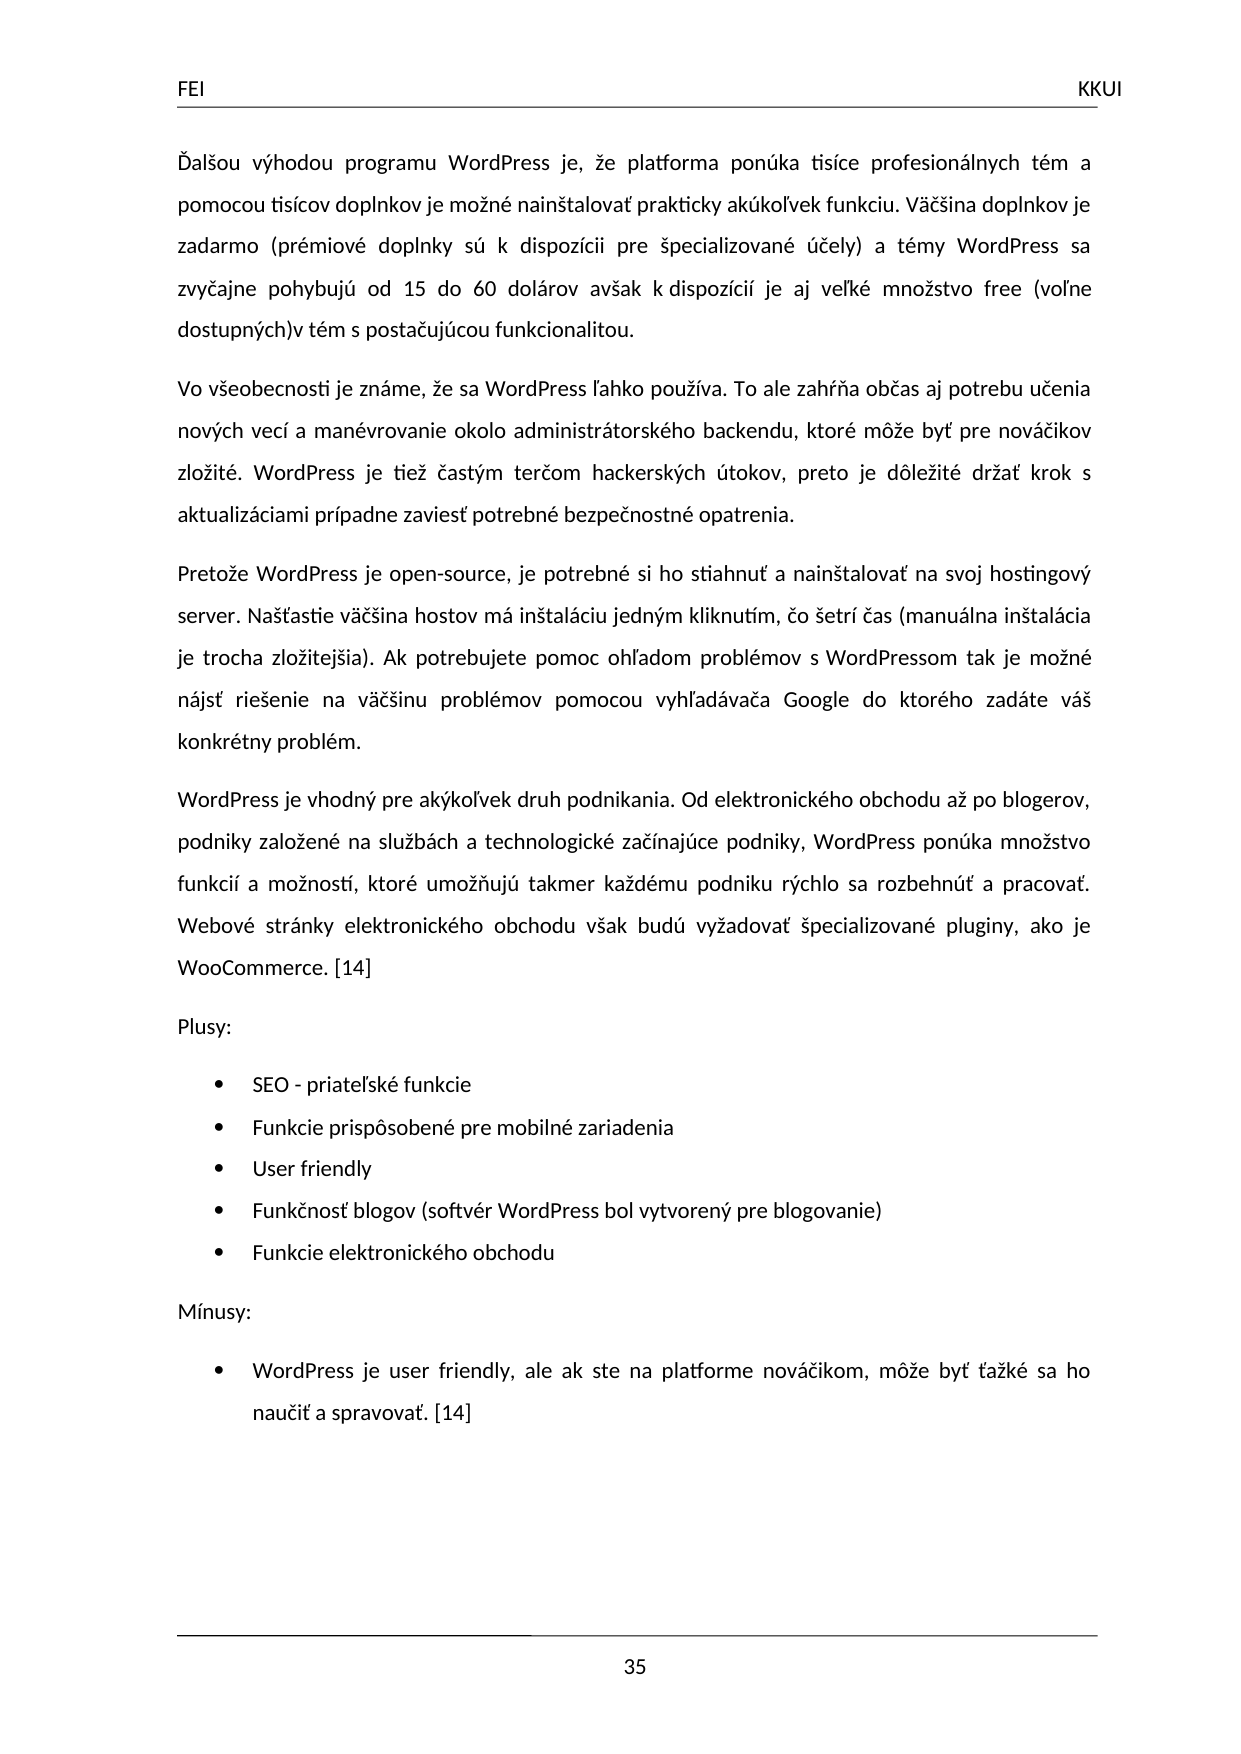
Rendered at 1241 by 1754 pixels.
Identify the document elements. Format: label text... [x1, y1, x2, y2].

list Funkčnosť blogov (softvér WordPress bol vytvorený pre blogovanie) [215, 1197, 1092, 1224]
text Ďalšou výhodou programu WordPress je, že platforma ponúka tisíce profesionálnych tém a pomocou tisícov doplnkov je možné nainštalovať prakticky akúkoľvek funkciu. Väčšina doplnkov je zadarmo (prémiové doplnky sú k dispozícii pre špecializované účely) a témy WordPress sa zvyčajne pohybujú od 15 do 60 dolárov avšak k dispozícií je aj veľké množstvo free (voľne dostupných)v tém s postačujúcou funkcionalitou. [177, 148, 1092, 344]
text Vo všeobecnosti je známe, že sa WordPress ľahko používa. To ale zahŕňa občas aj potrebu učenia nových vecí a manévrovanie okolo administrátorského backendu, ktoré môže byť pre nováčikov zložité. WordPress je tiež častým terčom hackerských útokov, preto je dôležité držať krok s aktualizáciami prípadne zaviesť potrebné bezpečnostné opatrenia. [177, 374, 1092, 528]
list SEO - priateľské funkcie [215, 1071, 1092, 1099]
list User friendly [215, 1154, 1092, 1183]
text Pretože WordPress je open-source, je potrebné si ho stiahnuť a nainštalovať na svoj hostingový server. Našťastie väčšina hostov má inštaláciu jedným kliknutím, čo šetrí čas (manuálna inštalácia je trocha zložitejšia). Ak potrebujete pomoc ohľadom problémov s WordPressom tak je možné nájsť riešenie na väčšinu problémov pomocou vyhľadávača Google do ktorého zadáte váš konkrétny problém. [177, 559, 1092, 755]
text Plusy: [177, 1012, 1092, 1040]
list Funkcie prispôsobené pre mobilné zariadenia [215, 1113, 1092, 1141]
list Funkcie elektronického obchodu [215, 1238, 1092, 1267]
text WordPress je vhodný pre akýkoľvek druh podnikania. Od elektronického obchodu až po blogerov, podniky založené na službách a technologické začínajúce podniky, WordPress ponúka množstvo funkcií a možností, ktoré umožňujú takmer každému podniku rýchlo sa rozbehnúť a pracovať. Webové stránky elektronického obchodu však budú vyžadovať špecializované pluginy, ako je WooCommerce. [14] [177, 785, 1092, 981]
text Mínusy: [177, 1297, 1092, 1325]
list WordPress je user friendly, ale ak ste na platforme nováčikom, môže byť ťažké sa ho naučiť a spravovať. [14] [215, 1356, 1092, 1426]
